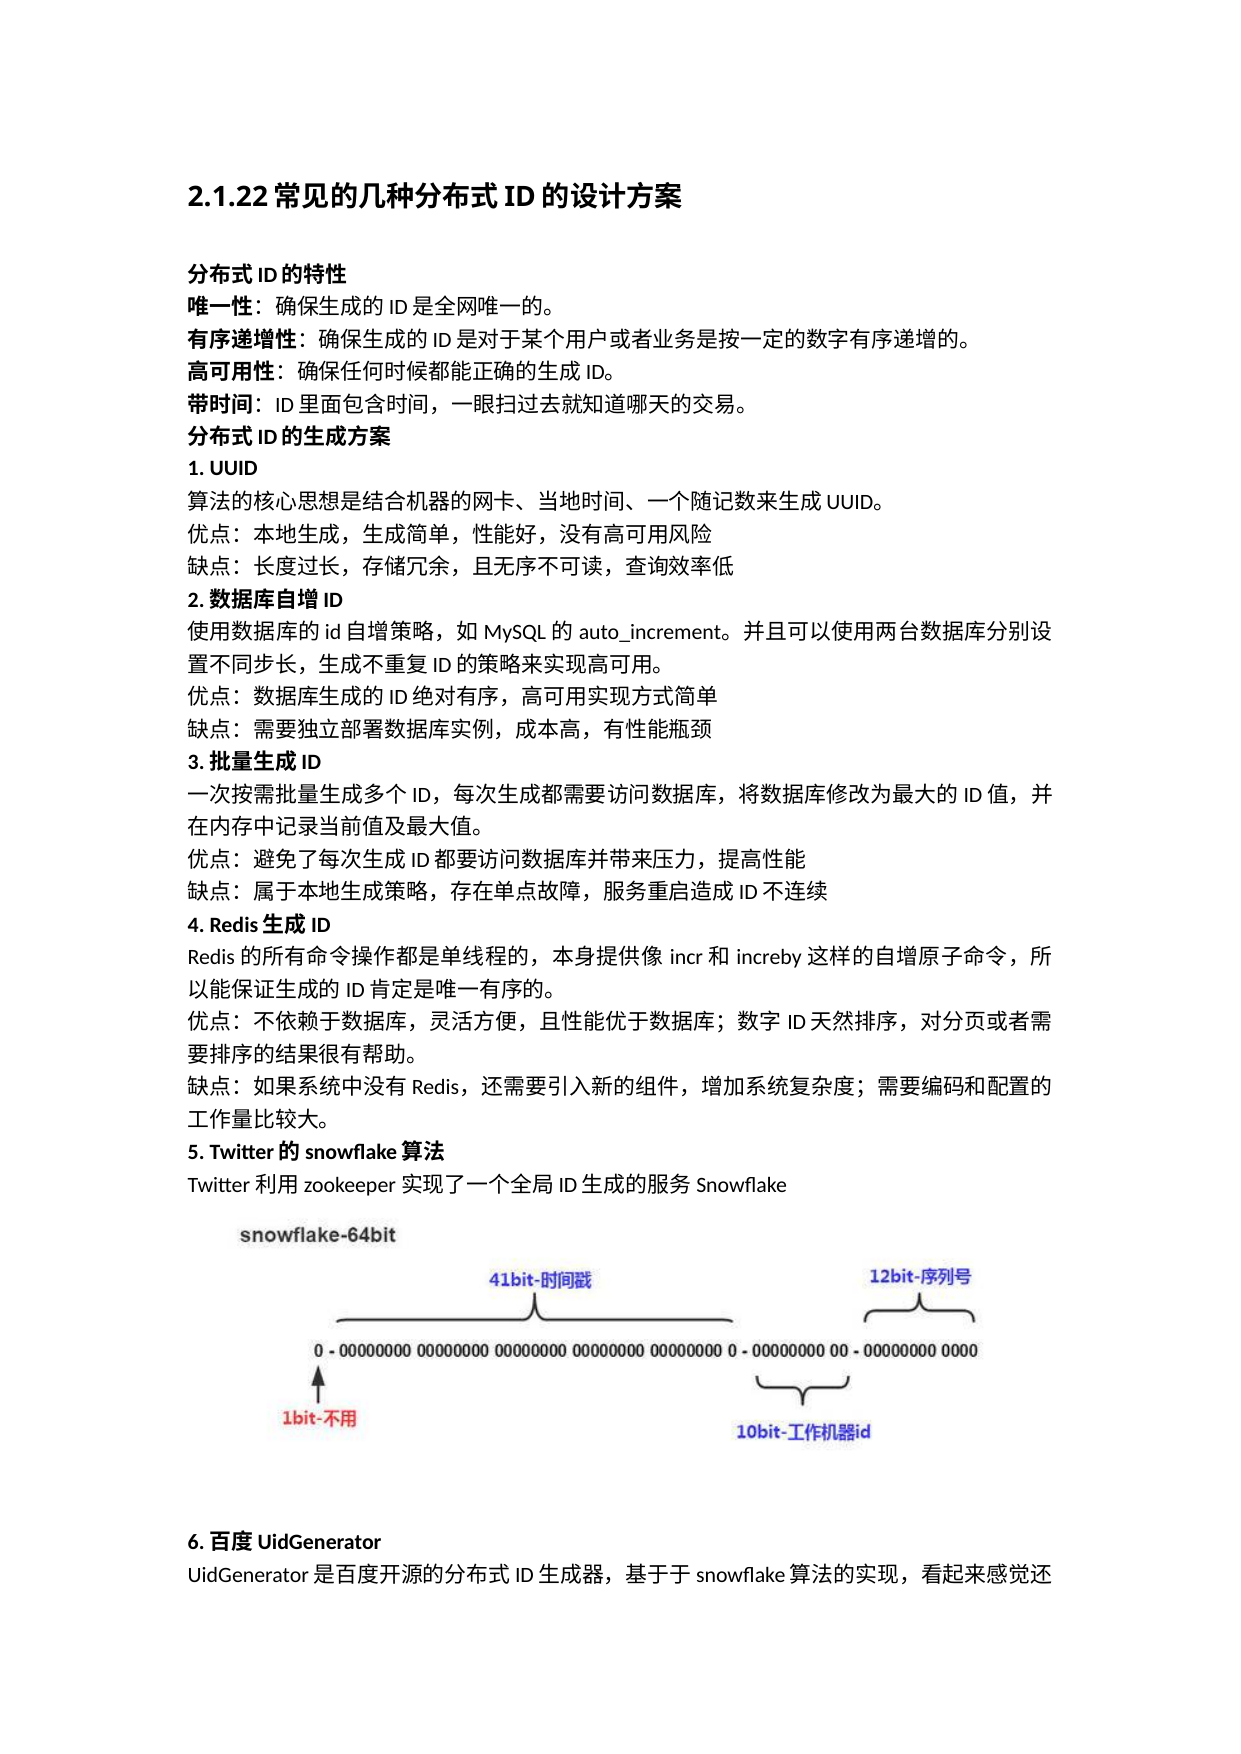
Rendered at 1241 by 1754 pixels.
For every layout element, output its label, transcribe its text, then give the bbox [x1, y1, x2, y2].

text 缺点：属于本地生成策略，存在单点故障，服务重启造成ID不连续 [187, 874, 1053, 906]
text 3. 批量生成ID [187, 744, 1053, 776]
text 1. UUID [187, 451, 1053, 484]
text 一次按需批量生成多个ID，每次生成都需要访问数据库，将数据库修改为最大的ID值，并在内存中记录当前值及最大值。 [187, 776, 1053, 841]
text Redis的所有命令操作都是单线程的，本身提供像 incr 和 increby 这样的自增原子命令，所以能保证生成的 ID 肯定是唯一有序的。 [187, 939, 1053, 1004]
subtitle 2.1.22常见的几种分布式ID的设计方案 [187, 162, 1053, 227]
text 使用数据库的id自增策略，如 MySQL 的 auto_increment。并且可以使用两台数据库分别设置不同步长，生成不重复ID的策略来实现高可用。 [187, 614, 1053, 679]
text 5. Twitter的snowflake算法 [187, 1134, 1053, 1166]
text 有序递增性：确保生成的ID是对于某个用户或者业务是按一定的数字有序递增的。 [187, 321, 1053, 354]
text 缺点：需要独立部署数据库实例，成本高，有性能瓶颈 [187, 711, 1053, 744]
text 缺点：如果系统中没有Redis，还需要引入新的组件，增加系统复杂度；需要编码和配置的工作量比较大。 [187, 1069, 1053, 1134]
text 分布式ID的生成方案 [187, 419, 1053, 451]
text 优点：不依赖于数据库，灵活方便，且性能优于数据库；数字ID天然排序，对分页或者需要排序的结果很有帮助。 [187, 1004, 1053, 1069]
text 6. 百度UidGenerator [187, 1524, 1053, 1556]
text 优点：避免了每次生成ID都要访问数据库并带来压力，提高性能 [187, 841, 1053, 874]
text 算法的核心思想是结合机器的网卡、当地时间、一个随记数来生成UUID。 [187, 484, 1053, 516]
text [187, 1556, 1053, 1589]
text 优点：数据库生成的ID绝对有序，高可用实现方式简单 [187, 679, 1053, 711]
text 缺点：长度过长，存储冗余，且无序不可读，查询效率低 [187, 549, 1053, 581]
text 高可用性：确保任何时候都能正确的生成ID。 [187, 354, 1053, 386]
picture [187, 1198, 1069, 1497]
text 唯一性：确保生成的ID是全网唯一的。 [187, 289, 1053, 321]
text 带时间：ID里面包含时间，一眼扫过去就知道哪天的交易。 [187, 386, 1053, 419]
text Twitter 利用 zookeeper 实现了一个全局ID生成的服务 Snowflake [187, 1166, 1053, 1198]
text 2. 数据库自增ID [187, 581, 1053, 614]
text 优点：本地生成，生成简单，性能好，没有高可用风险 [187, 516, 1053, 549]
text 4. Redis生成ID [187, 906, 1053, 939]
text 分布式ID的特性 [187, 256, 1053, 289]
